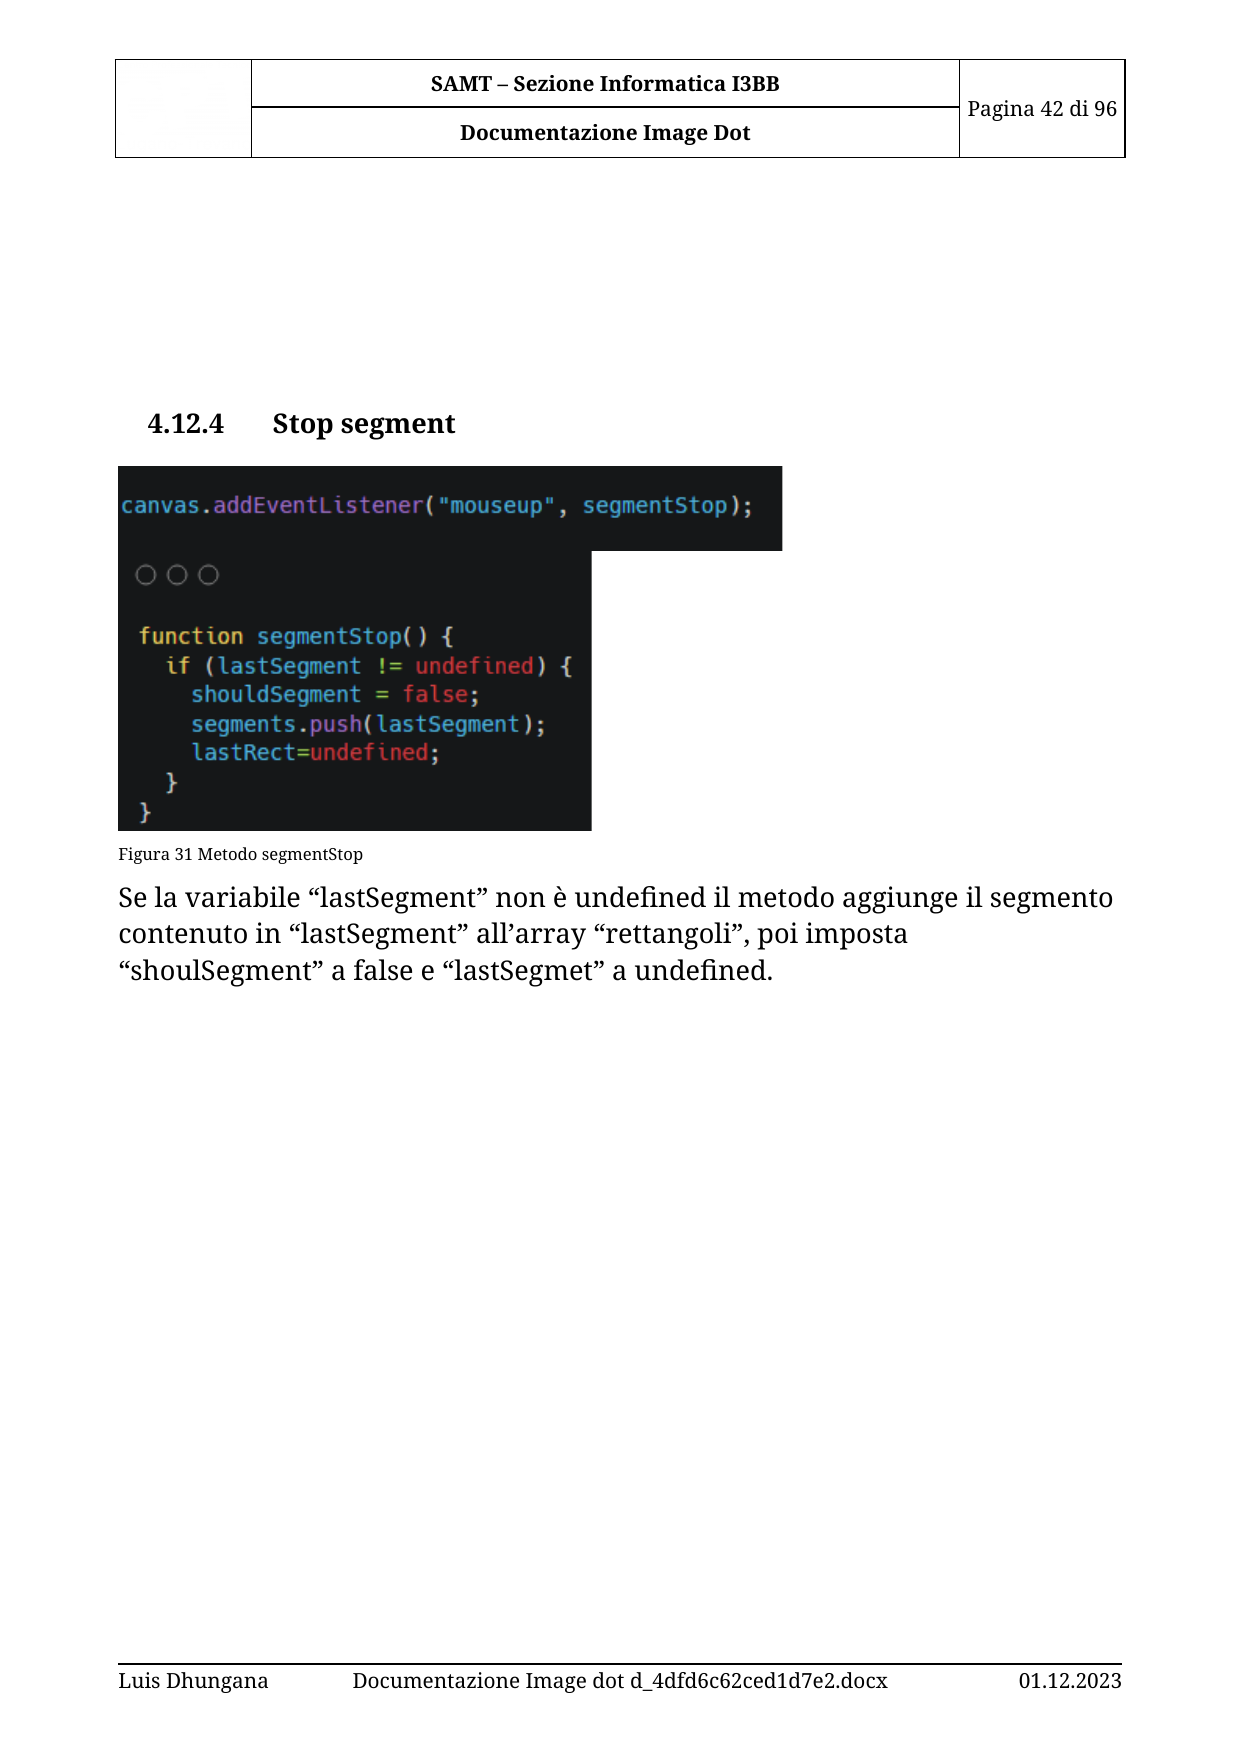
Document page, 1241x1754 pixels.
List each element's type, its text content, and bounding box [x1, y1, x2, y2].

subtitle Stop segment [148, 404, 1122, 441]
picture [115, 60, 251, 157]
picture [118, 466, 783, 831]
text Se la variabile “lastSegment” non è undefined il metodo aggiunge il segmento contenuto in “lastSegment” all’array “rettangoli”, poi imposta “shoulSegment” a false e “lastSegmet” a undefined. [118, 878, 1122, 989]
